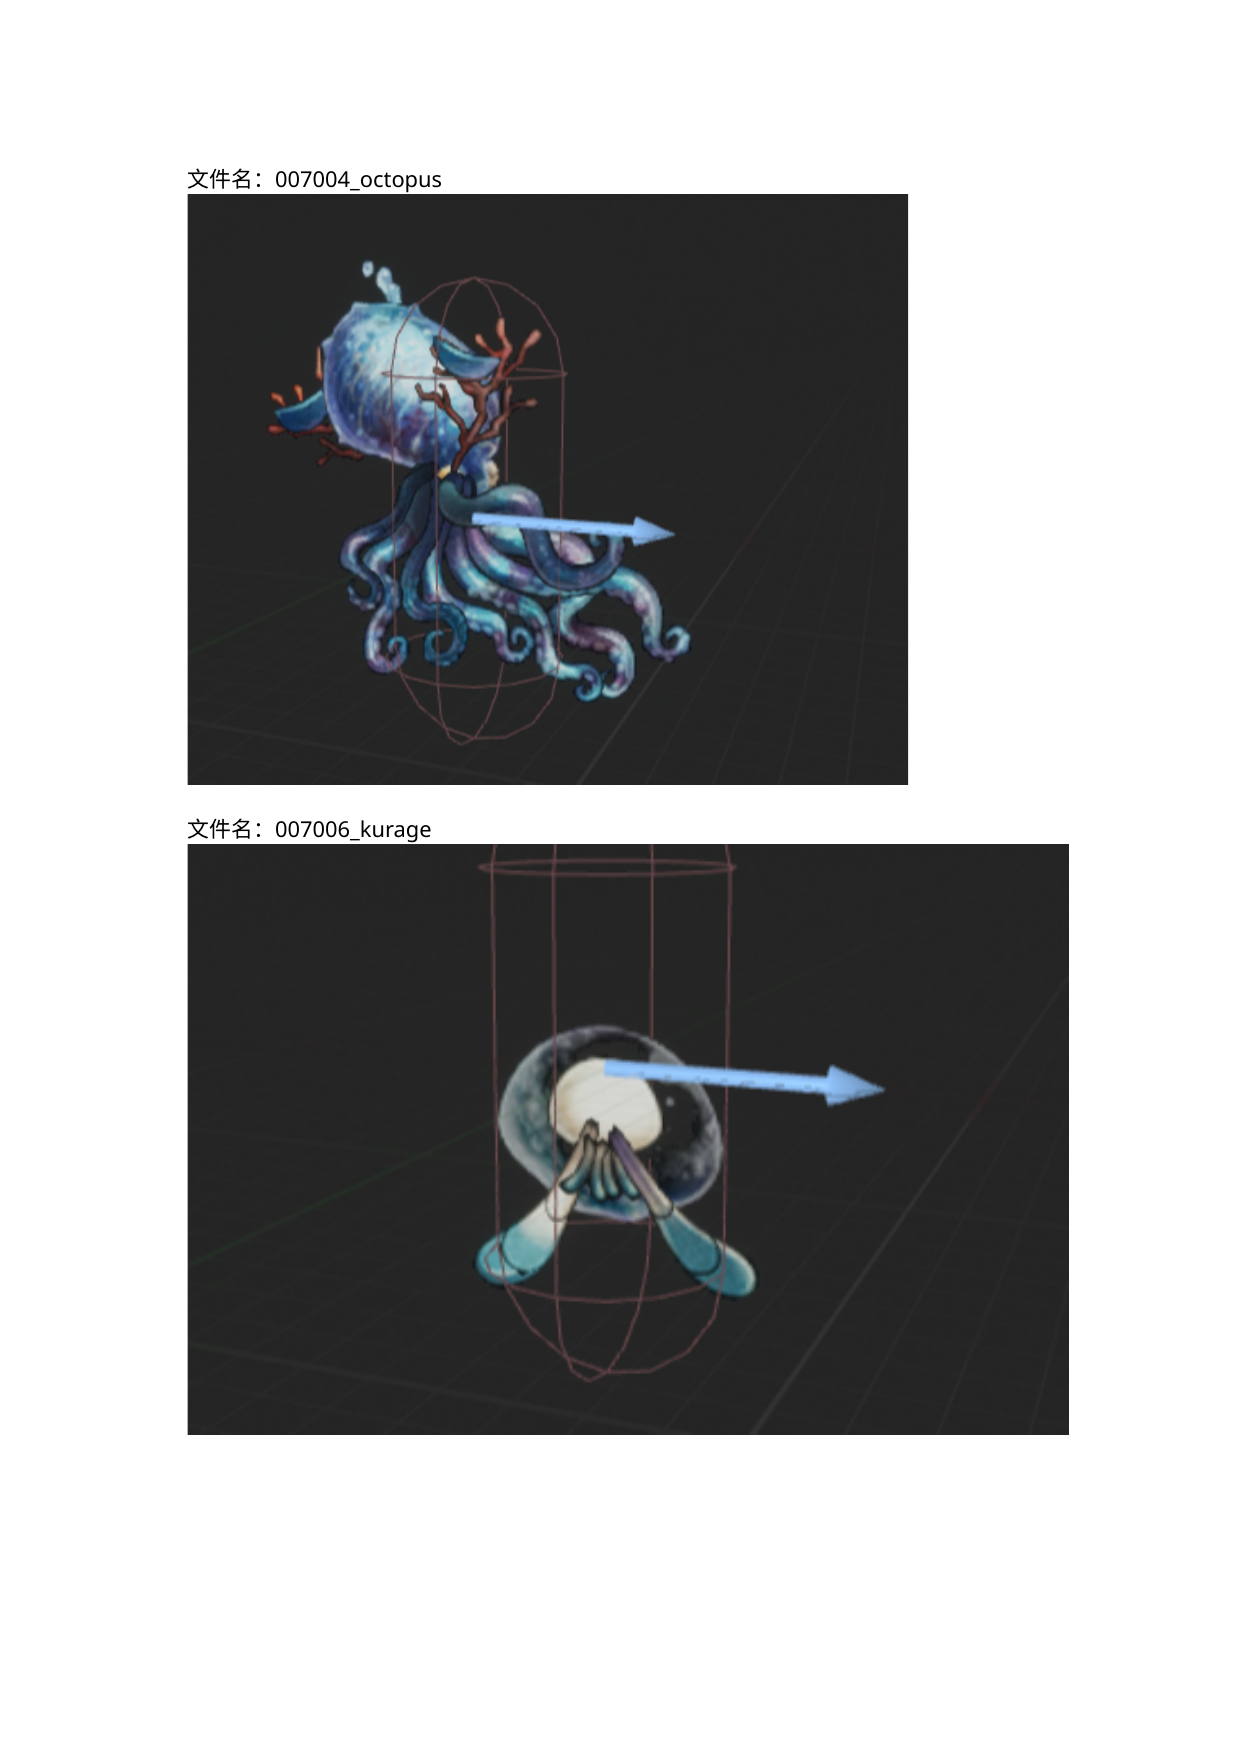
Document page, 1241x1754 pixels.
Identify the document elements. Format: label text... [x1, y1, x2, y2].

text 文件名：007004_octopus [187, 162, 1053, 194]
picture [187, 194, 909, 785]
picture [187, 844, 1069, 1435]
text 文件名：007006_kurage [187, 812, 1053, 844]
